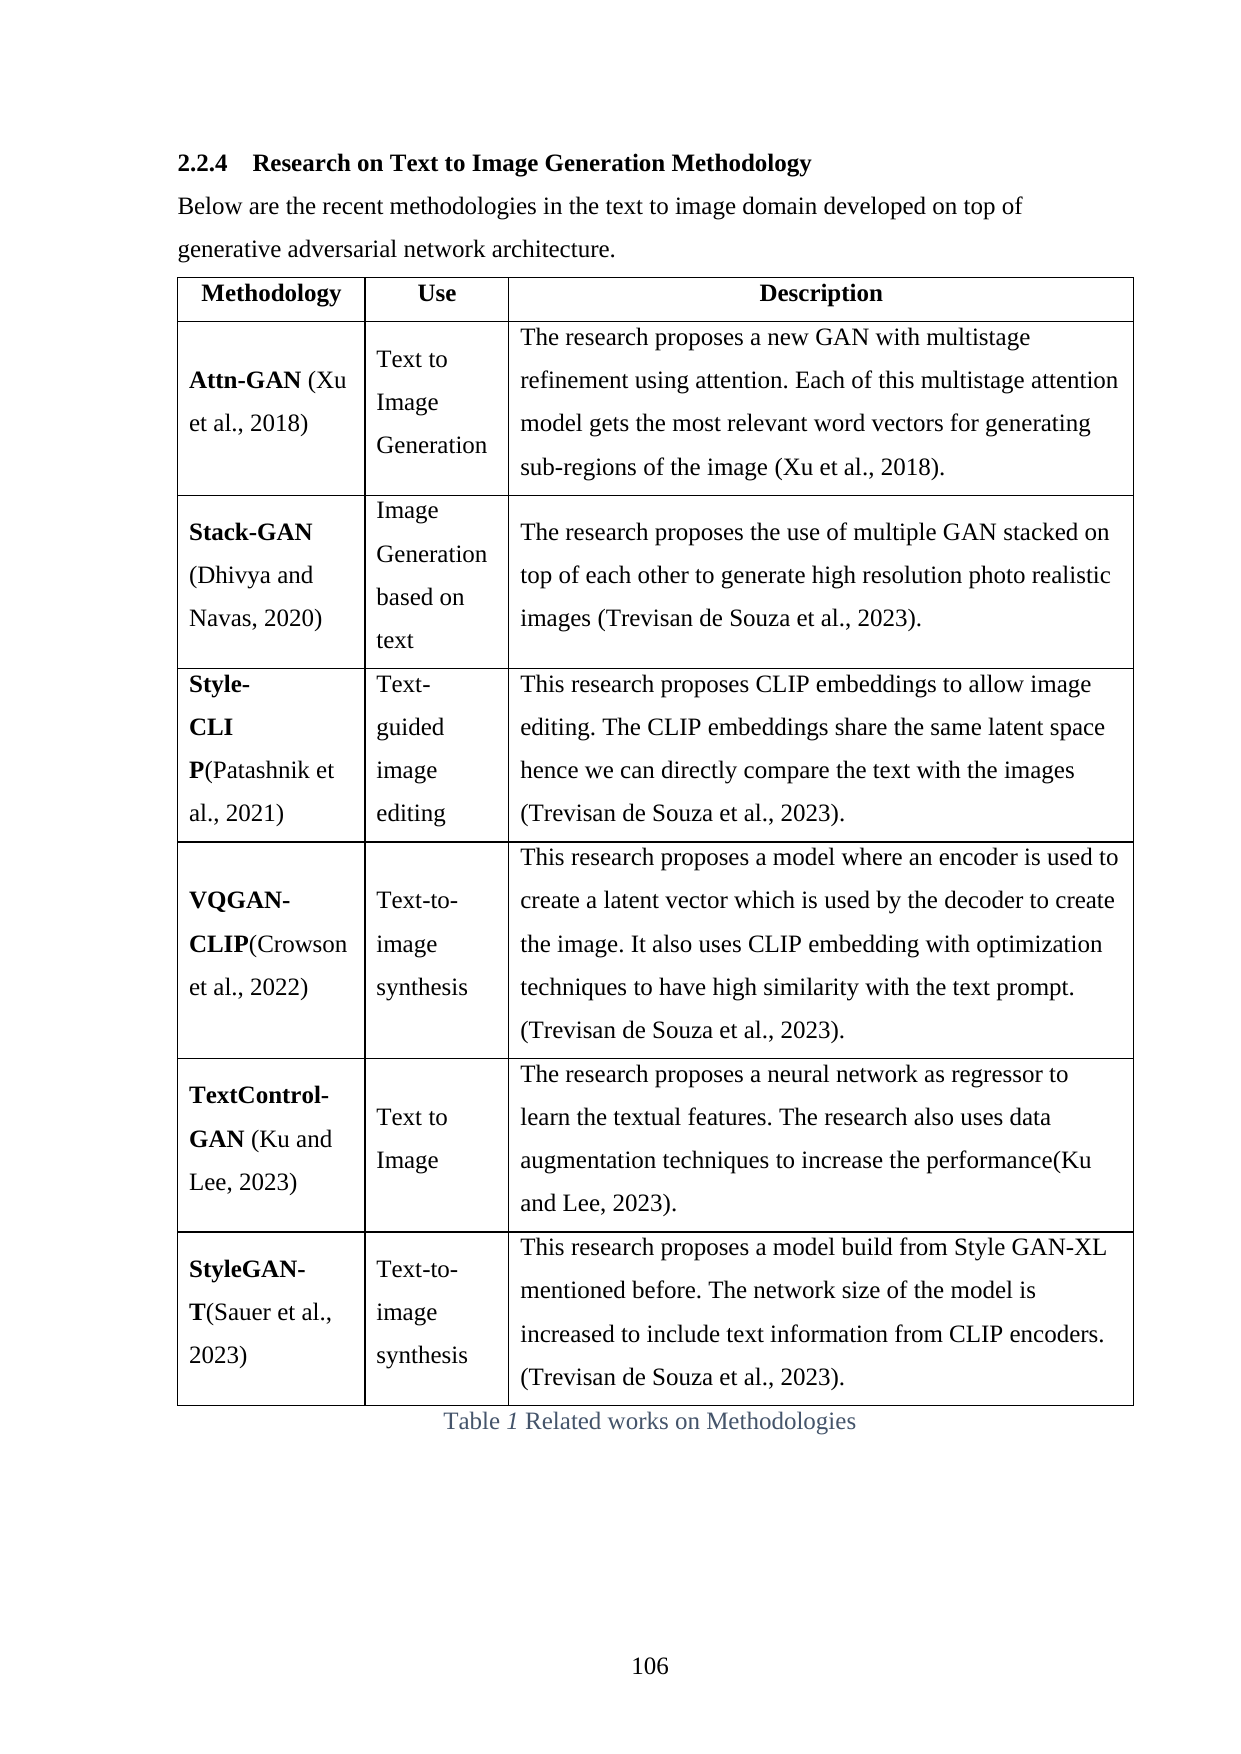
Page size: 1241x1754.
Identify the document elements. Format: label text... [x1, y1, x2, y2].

table_cell Style-CLIP [178, 669, 364, 841]
table_cell Stack-GAN [178, 496, 364, 668]
table_cell Text to Image Generation [366, 322, 508, 494]
table_cell VQGAN-CLIP [178, 843, 364, 1058]
table_header Methodology [178, 278, 364, 321]
table_cell The research proposes the use of multiple GAN stacked on top of each other to generate high resolution photo realistic images [509, 496, 1133, 668]
text 2.2.4 Research on Text to Image Generation Methodology [177, 148, 1122, 176]
table_cell The research proposes a new GAN with multistage refinement using attention. Each of this multistage attention model gets the most relevant word vectors for generating sub-regions of the image . [509, 322, 1133, 494]
table_cell The research proposes a neural network as regressor to learn the textual features. The research also uses data augmentation techniques to increase the performance. [509, 1059, 1133, 1231]
table_cell This research proposes CLIP embeddings to allow image editing. The CLIP embeddings share the same latent space hence we can directly compare the text with the images . [509, 669, 1133, 841]
table_cell Text-to-image synthesis [366, 1233, 508, 1405]
table_cell This research proposes a model build from Style GAN-XL mentioned before. The network size of the model is increased to include text information from CLIP encoders. [509, 1233, 1133, 1405]
table_header Description [509, 278, 1133, 321]
table_cell Text-to-image synthesis [366, 843, 508, 1058]
table_cell TextControl-GAN [178, 1059, 364, 1231]
table_cell This research proposes a model where an encoder is used to create a latent vector which is used by the decoder to create the image. It also uses CLIP embedding with optimization techniques to have high similarity with the text prompt. [509, 843, 1133, 1058]
table_cell Image Generation based on text [366, 496, 508, 668]
table_cell Text-guided image editing [366, 669, 508, 841]
table_header Use [366, 278, 508, 321]
table_cell Attn-GAN [178, 322, 364, 494]
text Below are the recent methodologies in the text to image domain developed on top of generative adversarial network architecture. [177, 191, 1122, 263]
table_cell Text to Image [366, 1059, 508, 1231]
text Table 1 Related works on Methodologies [177, 1406, 1122, 1435]
table_cell StyleGAN-T [178, 1233, 364, 1405]
